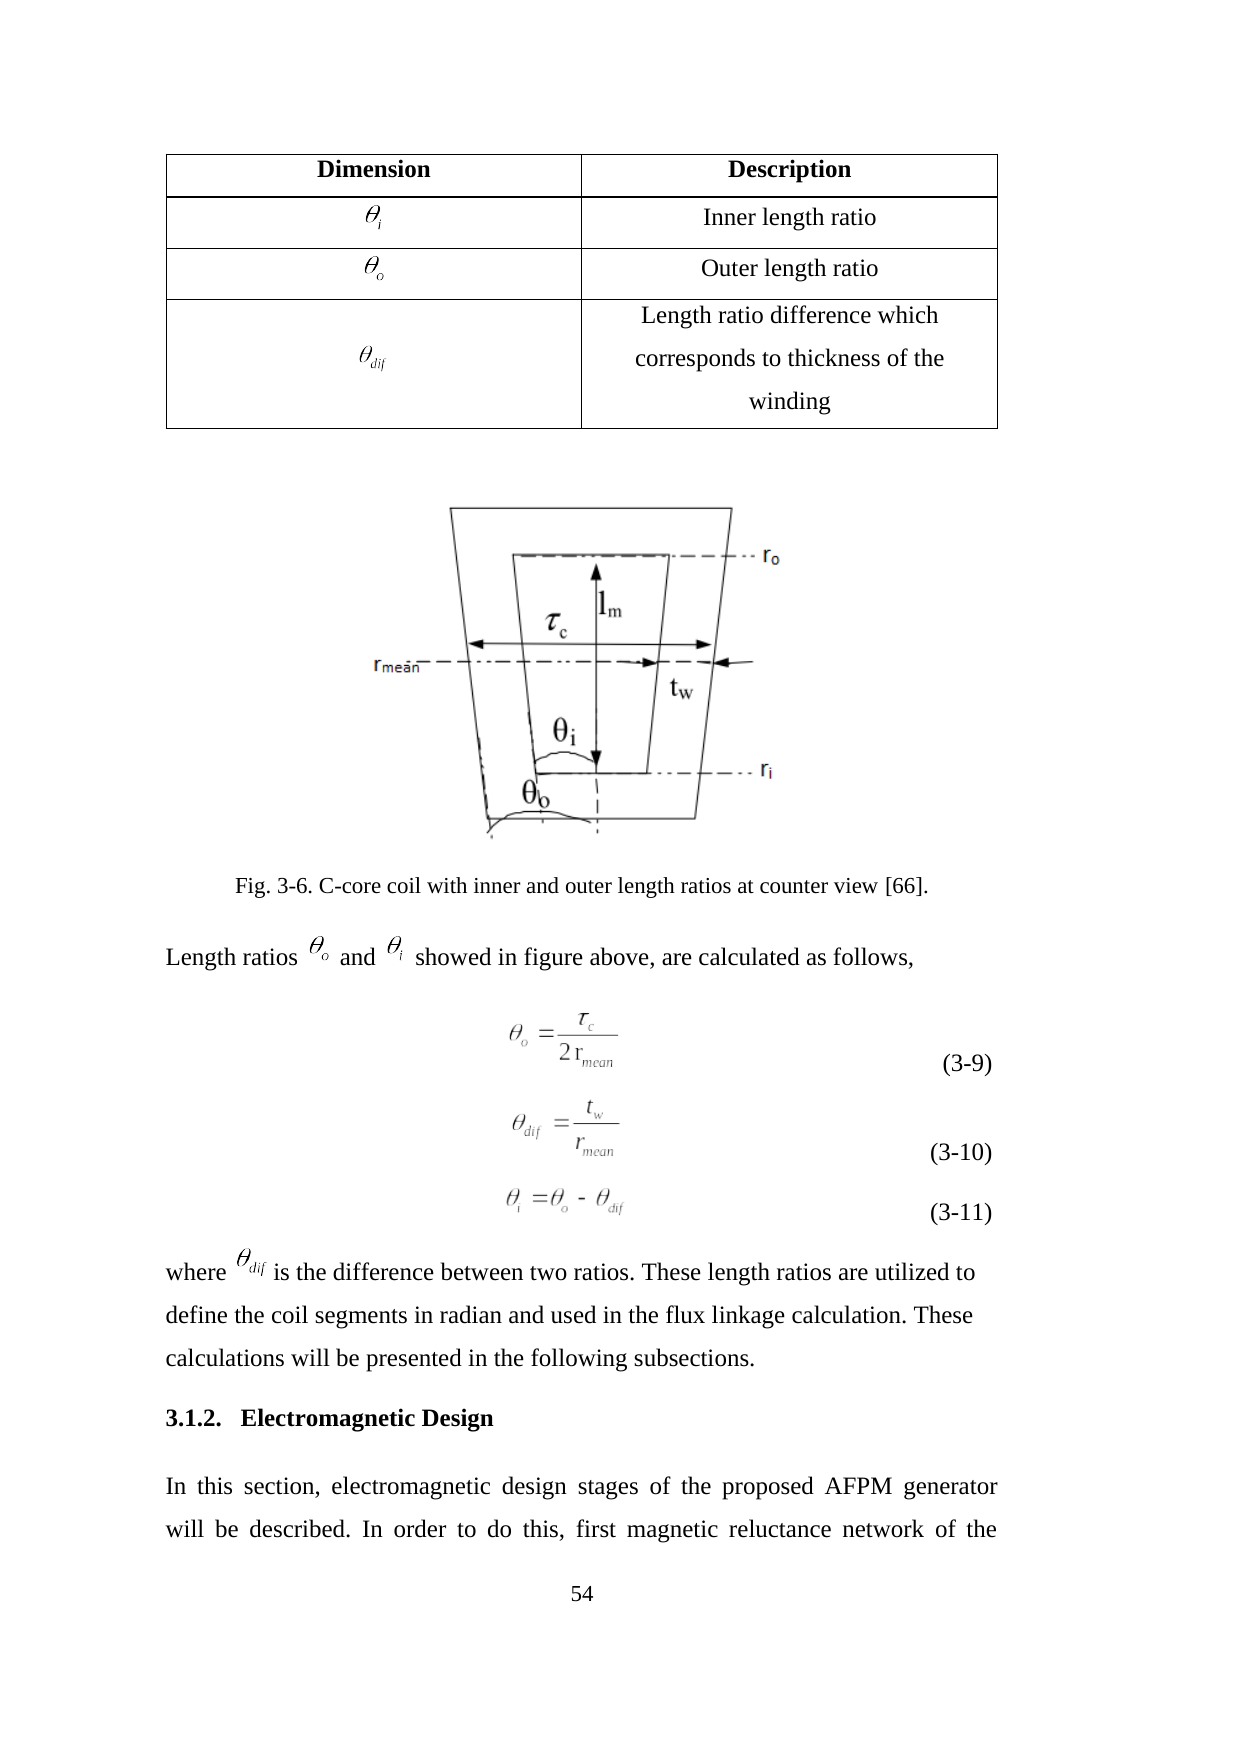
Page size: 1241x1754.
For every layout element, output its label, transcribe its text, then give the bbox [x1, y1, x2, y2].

table_cell [167, 249, 581, 299]
table_header Description [582, 155, 997, 196]
table_cell Inner length ratio [582, 198, 997, 248]
list (3-9) [240, 1002, 998, 1077]
list where is the difference between two ratios. These length ratios are utilized to define the coil segments in radian and used in the flux linkage calculation. These calculations will be presented in the following subsections. [165, 1240, 998, 1372]
list (3-11) [240, 1180, 998, 1226]
subtitle Electromagnetic Design [165, 1403, 998, 1432]
table_cell Outer length ratio [582, 249, 997, 299]
table_cell Length ratio difference which corresponds to thickness of the winding [582, 300, 997, 428]
list (3-10) [240, 1091, 998, 1166]
picture [367, 488, 797, 842]
table_cell [167, 300, 581, 428]
text Length ratios and showed in figure above, are calculated as follows, [165, 928, 998, 971]
table_header Dimension [167, 155, 581, 196]
table_cell [167, 198, 581, 248]
text Fig. 3-6. C-core coil with inner and outer length ratios at counter view [66]. [165, 872, 998, 898]
